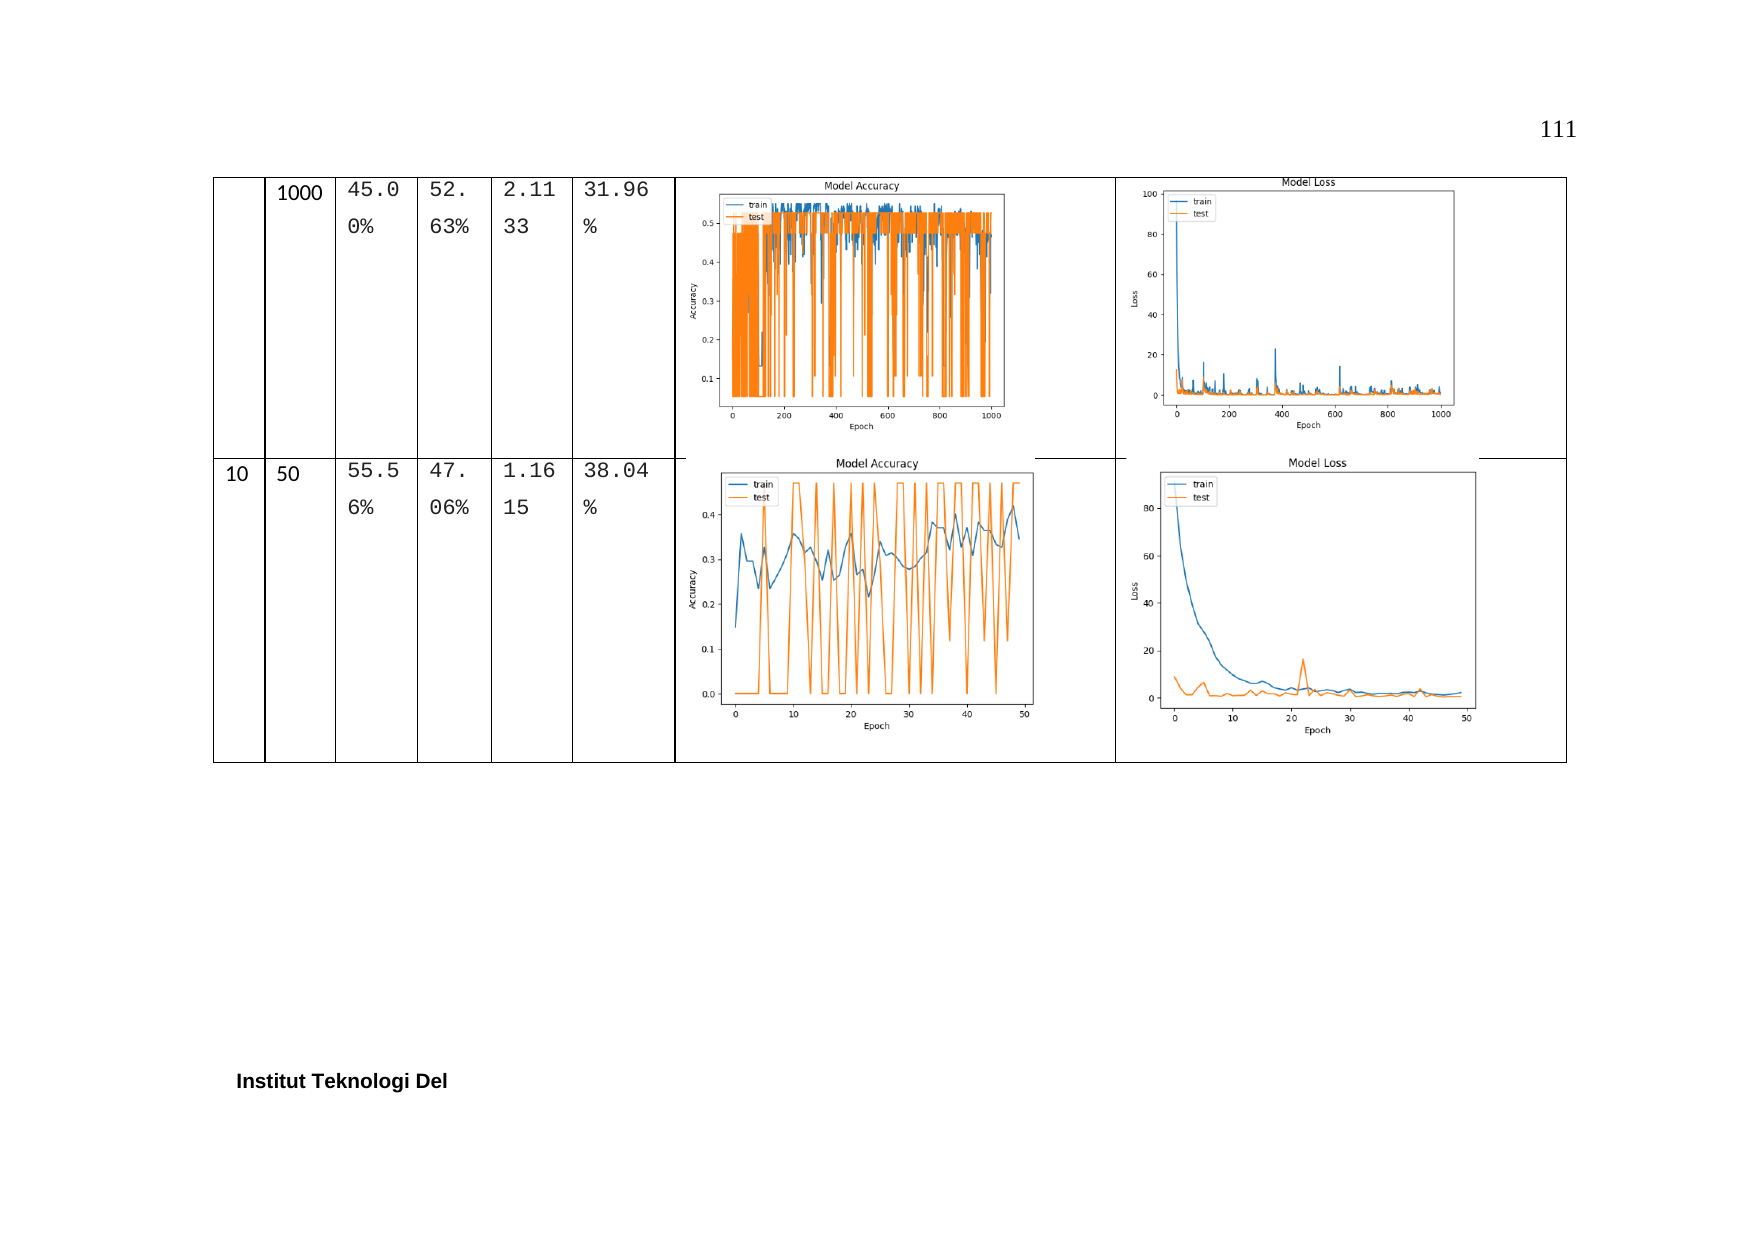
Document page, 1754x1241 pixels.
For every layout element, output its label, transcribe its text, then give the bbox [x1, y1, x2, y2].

table_cell 31.96 % [573, 178, 674, 458]
picture [1126, 178, 1456, 431]
table_cell 1.1615 [492, 459, 572, 762]
table_cell 45.00% [336, 178, 417, 458]
table_cell 47.06% [418, 459, 491, 762]
table_cell 2.1133 [492, 178, 572, 458]
table_cell 10 [214, 459, 264, 762]
picture [686, 458, 1035, 731]
table_cell 55.56% [336, 459, 417, 762]
table_cell [676, 178, 1115, 458]
table_cell 52.63% [418, 178, 491, 458]
picture [1126, 458, 1479, 736]
table_cell 50 [266, 459, 335, 762]
table_cell 38.04 % [573, 459, 674, 762]
table_cell [1116, 178, 1566, 458]
table_cell 1000 [266, 178, 335, 458]
table_cell [214, 178, 264, 458]
picture [686, 178, 1006, 431]
table_cell [1116, 459, 1566, 762]
table_cell [676, 459, 1115, 762]
